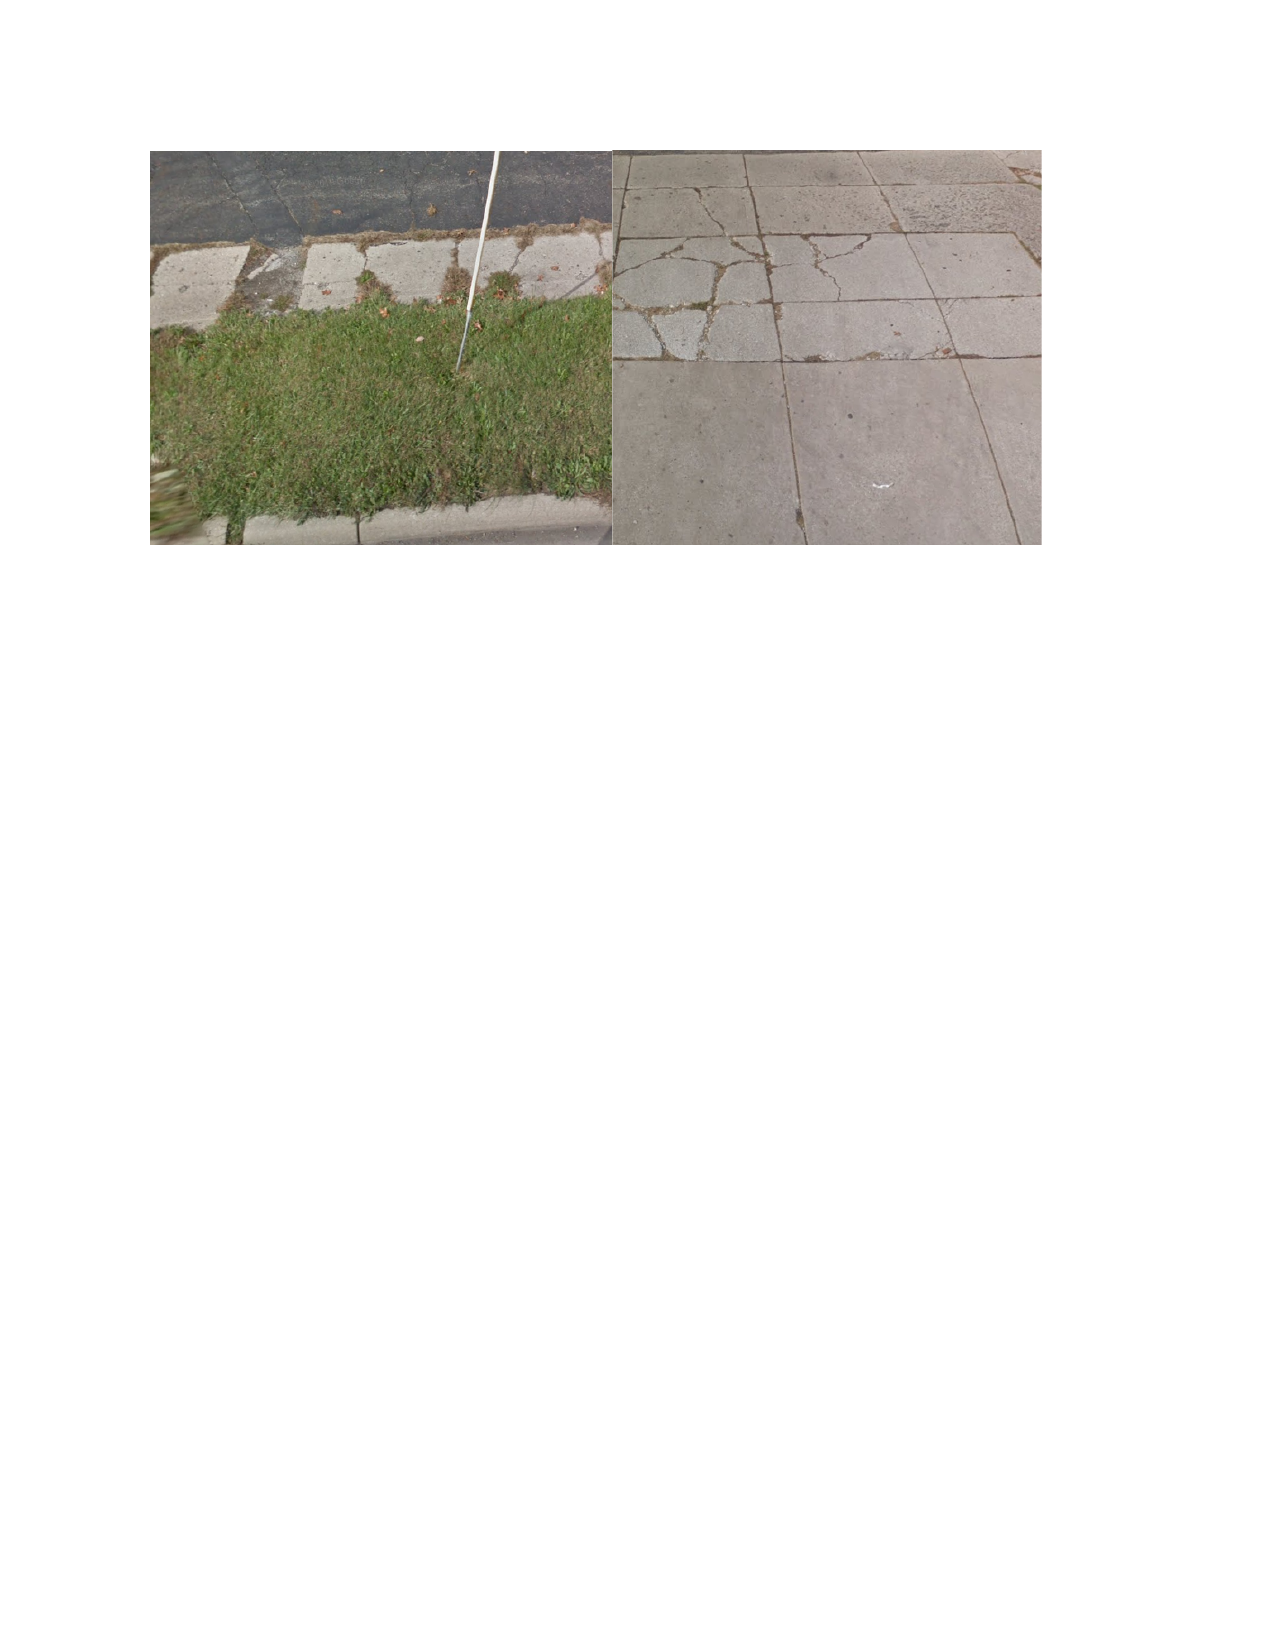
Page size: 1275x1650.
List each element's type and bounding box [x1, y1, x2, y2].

picture [150, 150, 1042, 545]
